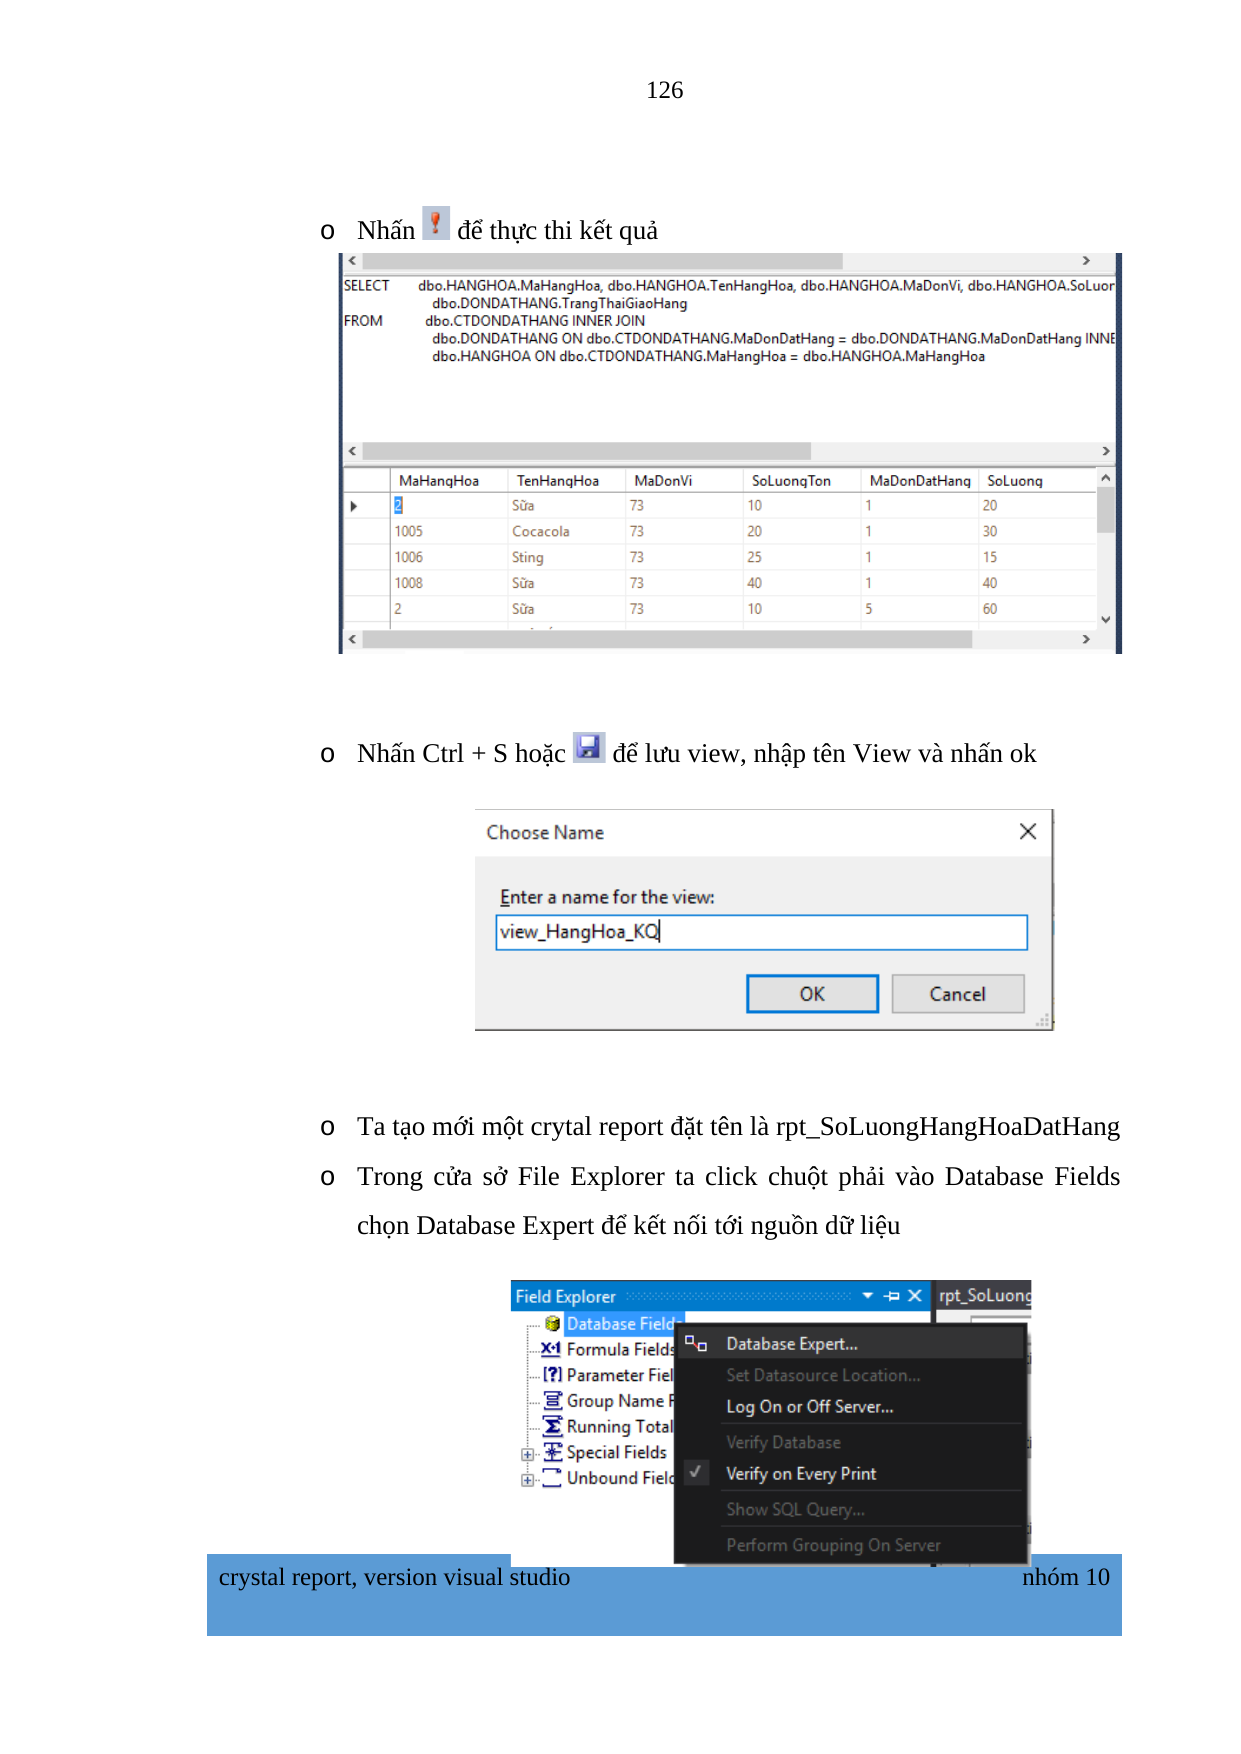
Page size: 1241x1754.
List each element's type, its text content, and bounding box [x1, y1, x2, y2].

list Nhấn Ctrl + S hoặc để lưu view, nhập tên View và nhấn ok [319, 733, 1122, 771]
list Ta tạo mới một crytal report đặt tên là rpt_SoLuongHangHoaDatHang [319, 1110, 1122, 1143]
picture [475, 809, 1055, 1031]
list Nhấn để thực thi kết quả [319, 207, 1122, 248]
picture [510, 1280, 1032, 1567]
picture [422, 206, 451, 240]
picture [338, 253, 1123, 654]
list Trong cửa sở File Explorer ta click chuột phải vào Database Fields chọn Database Expert để kết nối tới nguồn dữ liệu [319, 1160, 1122, 1240]
picture [572, 732, 606, 763]
